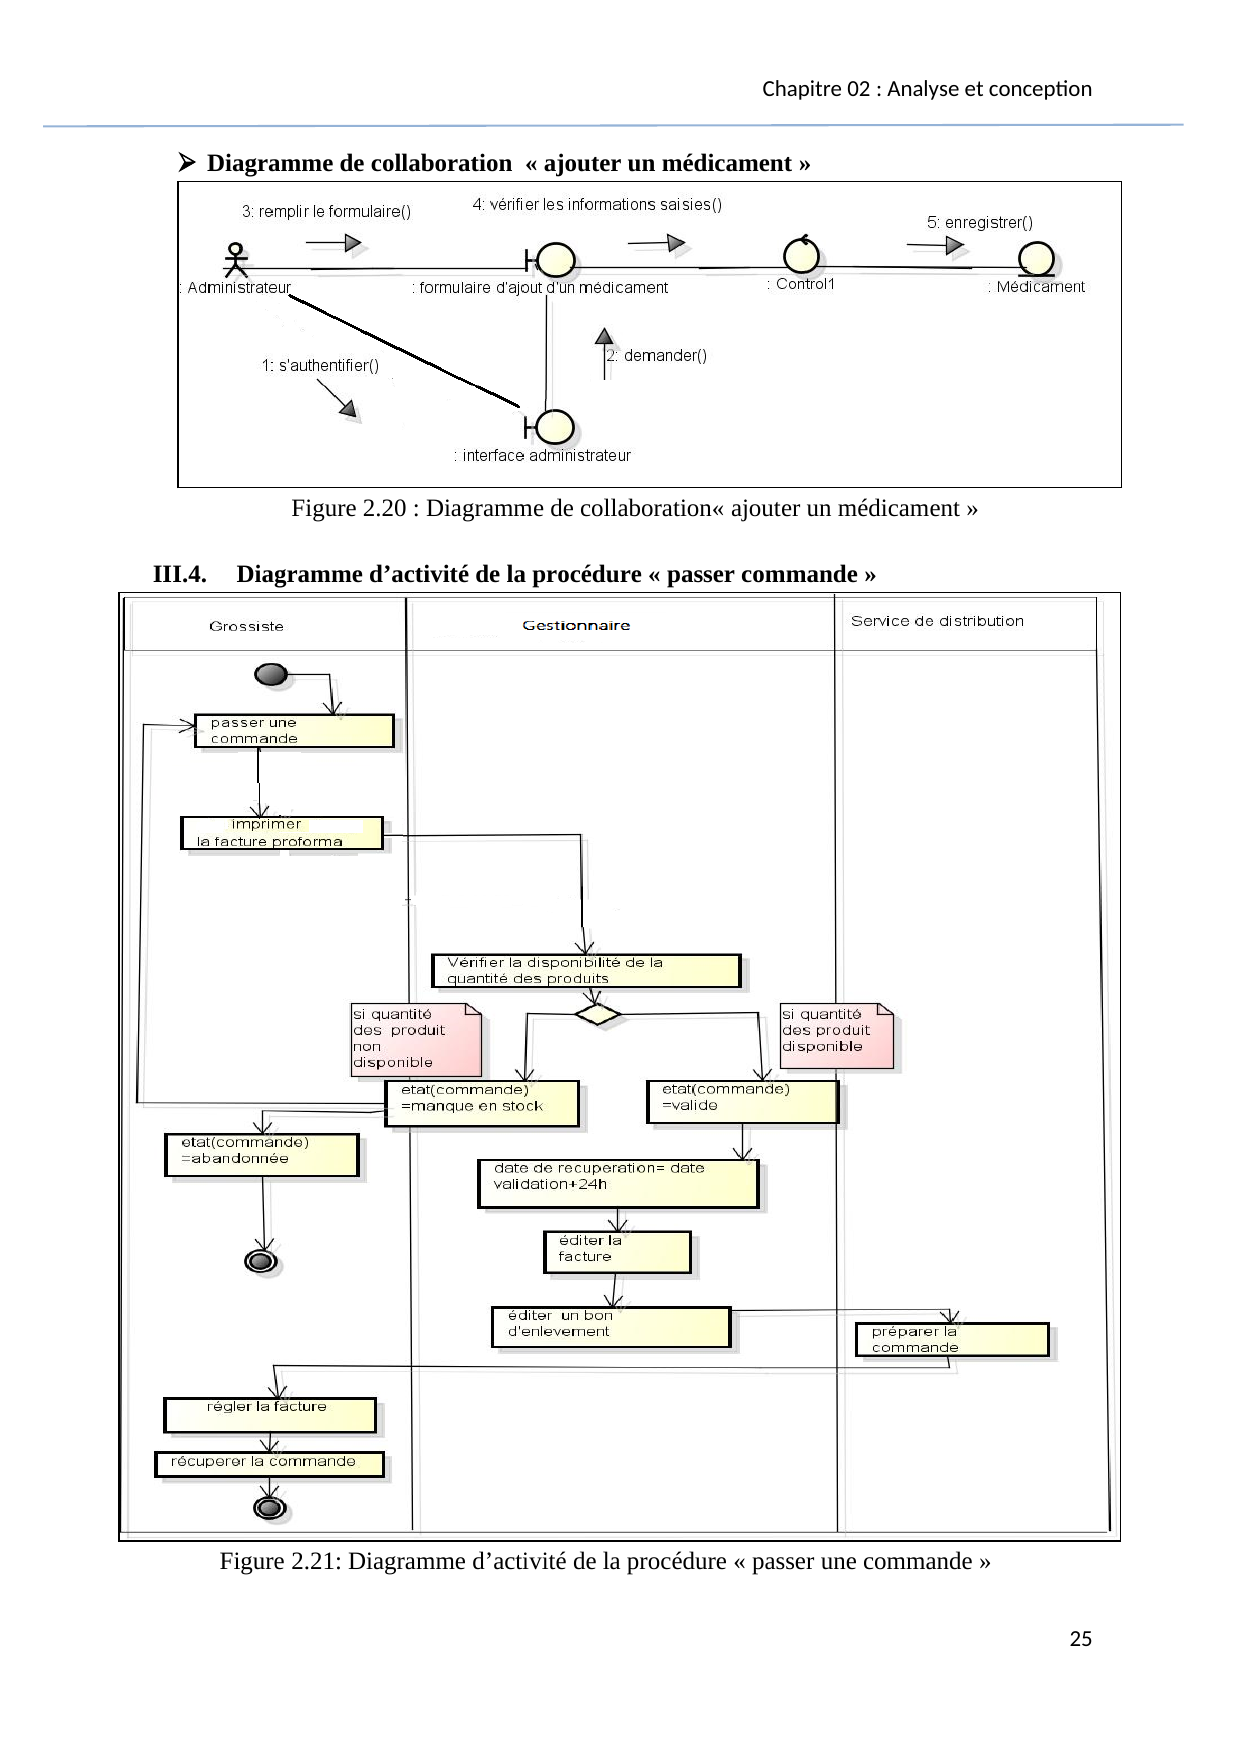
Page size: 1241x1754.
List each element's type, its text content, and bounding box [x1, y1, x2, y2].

picture [120, 593, 1120, 1540]
list Diagramme de collaboration « ajouter un médicament » [177, 148, 1092, 176]
list Figure 2.20 : Diagramme de collaboration« ajouter un médicament » [74, 493, 1092, 521]
list Diagramme d’activité de la procédure « passer commande » [177, 559, 1092, 587]
picture [179, 182, 1121, 487]
list Figure 2.21: Diagramme d’activité de la procédure « passer une commande » [74, 1546, 1092, 1575]
